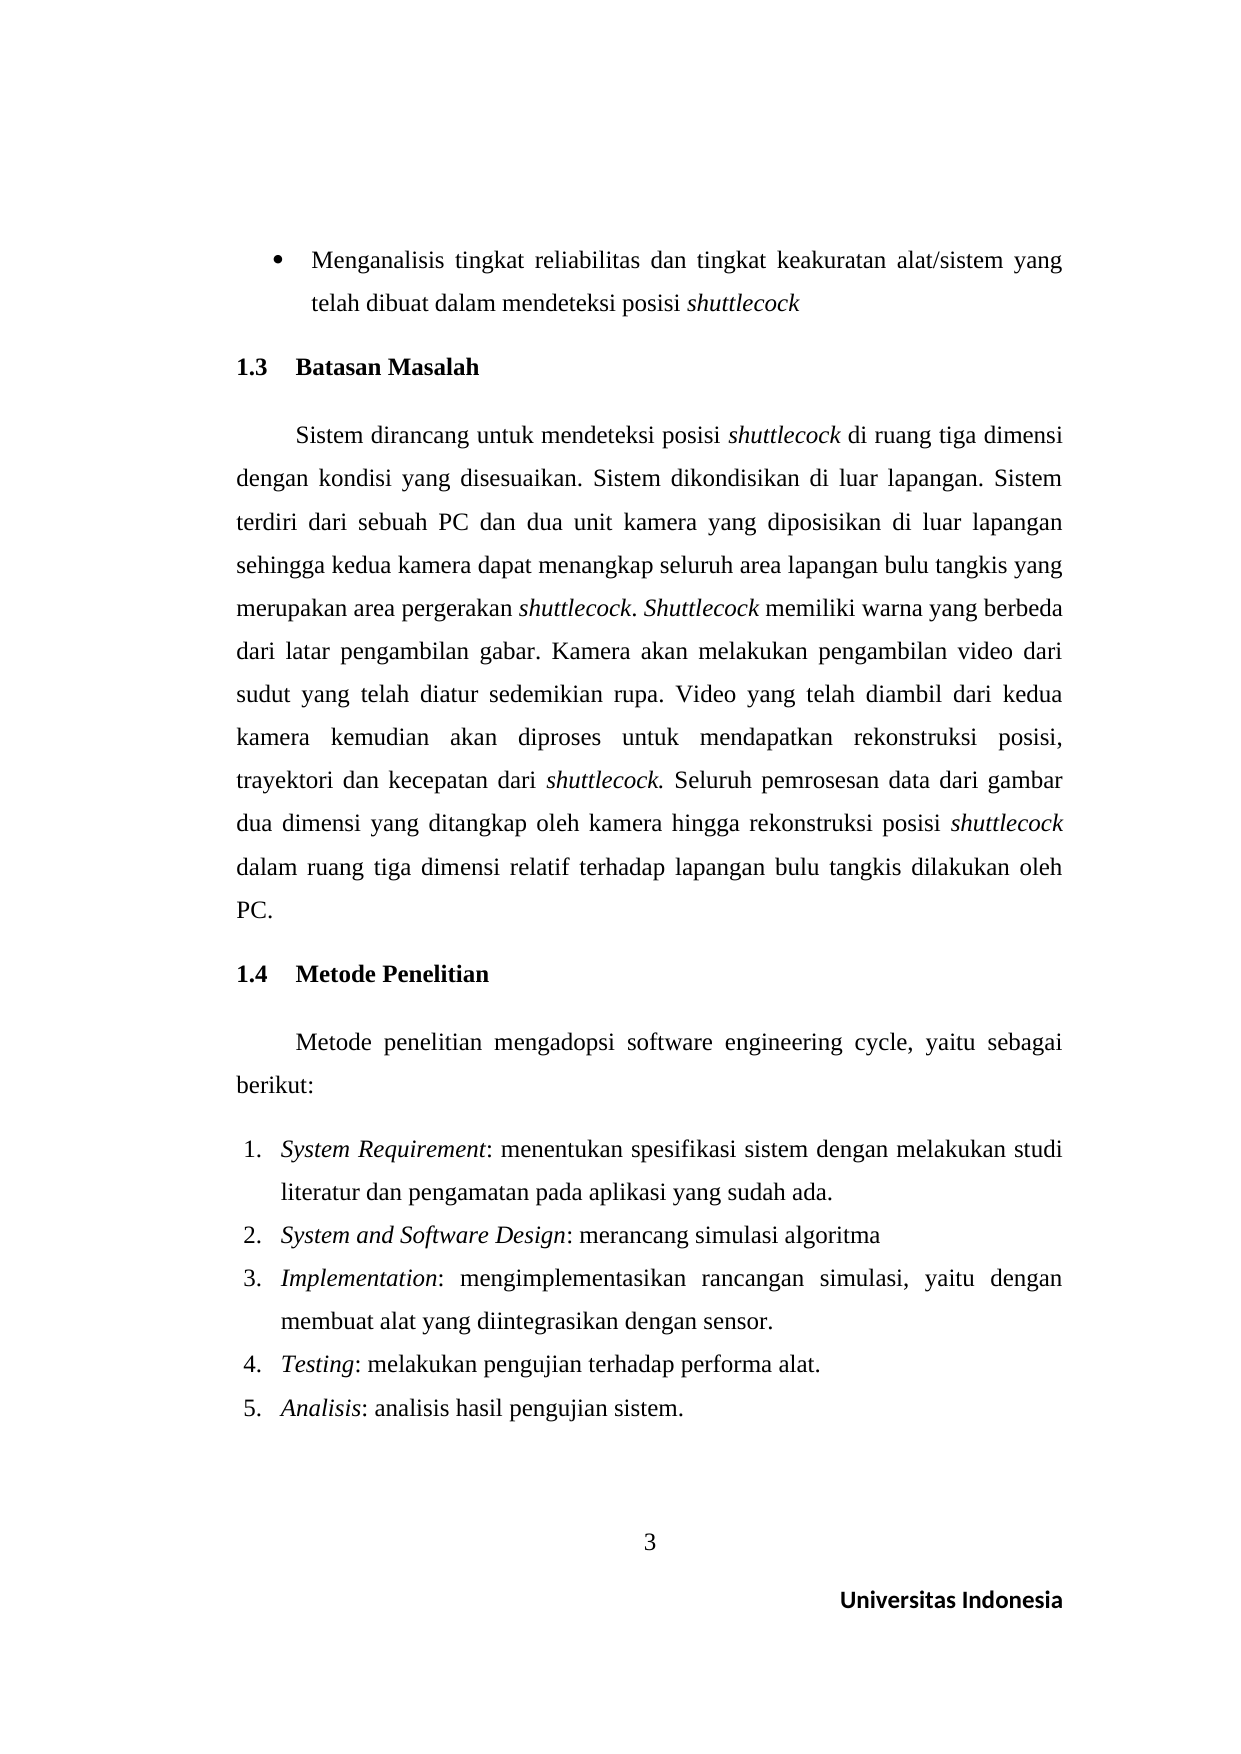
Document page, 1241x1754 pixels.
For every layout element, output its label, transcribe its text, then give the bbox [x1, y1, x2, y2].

text Metode penelitian mengadopsi software engineering cycle, yaitu sebagai berikut: [236, 1027, 1063, 1099]
list Analisis: analisis hasil pengujian sistem. [243, 1393, 1063, 1421]
list System and Software Design: merancang simulasi algoritma [243, 1220, 1063, 1249]
subtitle Batasan Masalah [236, 352, 1063, 381]
list Implementation: mengimplementasikan rancangan simulasi, yaitu dengan membuat alat yang diintegrasikan dengan sensor. [243, 1263, 1063, 1335]
subtitle Metode Penelitian [236, 959, 1063, 987]
list Menganalisis tingkat reliabilitas dan tingkat keakuratan alat/sistem yang telah dibuat dalam mendeteksi posisi shuttlecock [274, 245, 1063, 317]
text Sistem dirancang untuk mendeteksi posisi shuttlecock di ruang tiga dimensi dengan kondisi yang disesuaikan. Sistem dikondisikan di luar lapangan. Sistem terdiri dari sebuah PC dan dua unit kamera yang diposisikan di luar lapangan sehingga kedua kamera dapat menangkap seluruh area lapangan bulu tangkis yang merupakan area pergerakan shuttlecock. Shuttlecock memiliki warna yang berbeda dari latar pengambilan gabar. Kamera akan melakukan pengambilan video dari sudut yang telah diatur sedemikian rupa. Video yang telah diambil dari kedua kamera kemudian akan diproses untuk mendapatkan rekonstruksi posisi, trayektori dan kecepatan dari shuttlecock. Seluruh pemrosesan data dari gambar dua dimensi yang ditangkap oleh kamera hingga rekonstruksi posisi shuttlecock dalam ruang tiga dimensi relatif terhadap lapangan bulu tangkis dilakukan oleh PC. [236, 420, 1063, 923]
list Testing: melakukan pengujian terhadap performa alat. [243, 1349, 1063, 1378]
list System Requirement: menentukan spesifikasi sistem dengan melakukan studi literatur dan pengamatan pada aplikasi yang sudah ada. [243, 1134, 1063, 1206]
